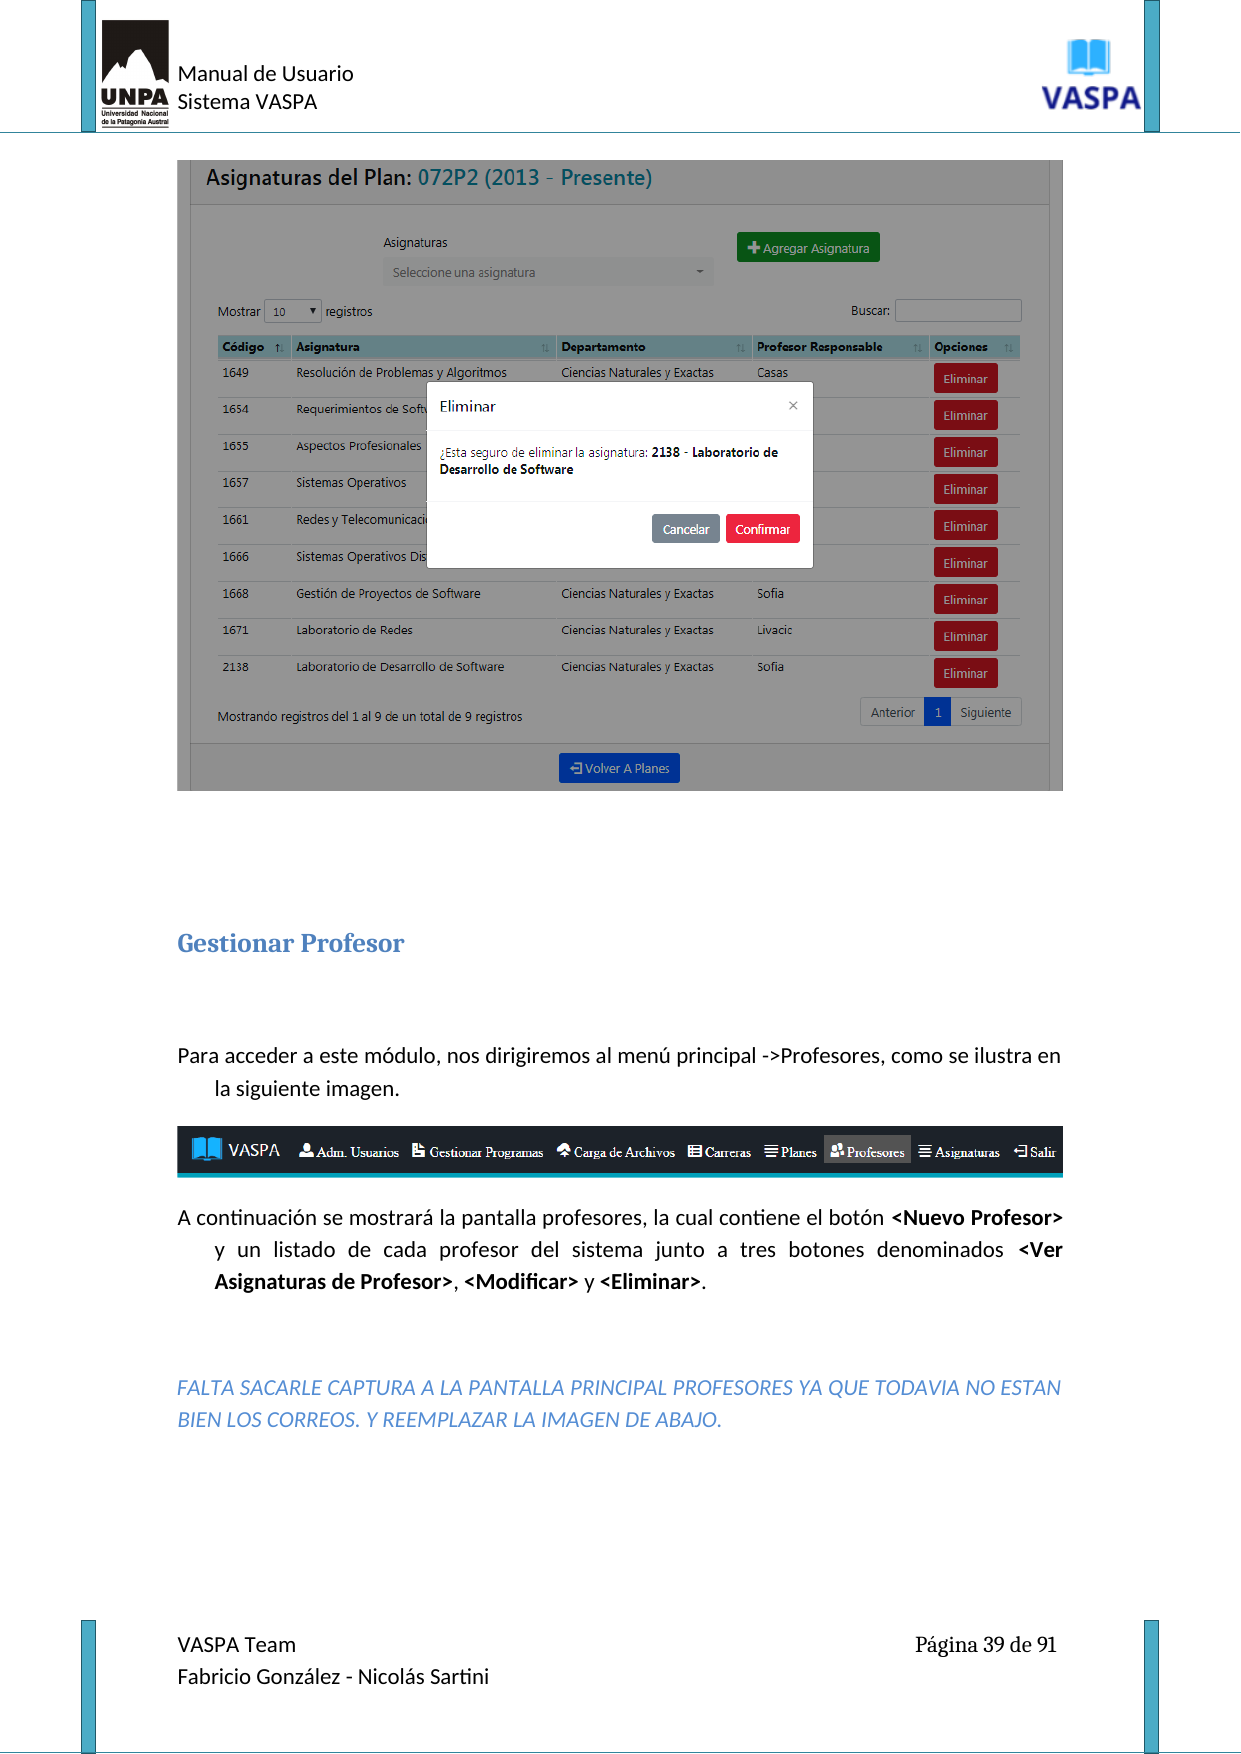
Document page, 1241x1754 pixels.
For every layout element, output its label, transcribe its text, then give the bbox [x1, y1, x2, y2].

text FALTA SACARLE CAPTURA A LA PANTALLA PRINCIPAL PROFESORES YA QUE TODAVIA NO ESTAN BIEN LOS CORREOS. Y REEMPLAZAR LA IMAGEN DE ABAJO. [177, 1373, 1063, 1433]
picture [177, 1126, 1063, 1178]
picture [100, 18, 170, 129]
picture [1036, 19, 1146, 129]
picture [177, 160, 1063, 791]
text Gestionar Profesor [177, 928, 1063, 960]
text Para acceder a este módulo, nos dirigiremos al menú principal ->Profesores, como se ilustra en la siguiente imagen. [177, 1042, 1063, 1102]
text A continuación se mostrará la pantalla profesores, la cual contiene el botón <Nuevo Profesor> y un listado de cada profesor del sistema junto a tres botones denominados <Ver Asignaturas de Profesor>, <Modificar> y <Eliminar>. [177, 1203, 1063, 1295]
